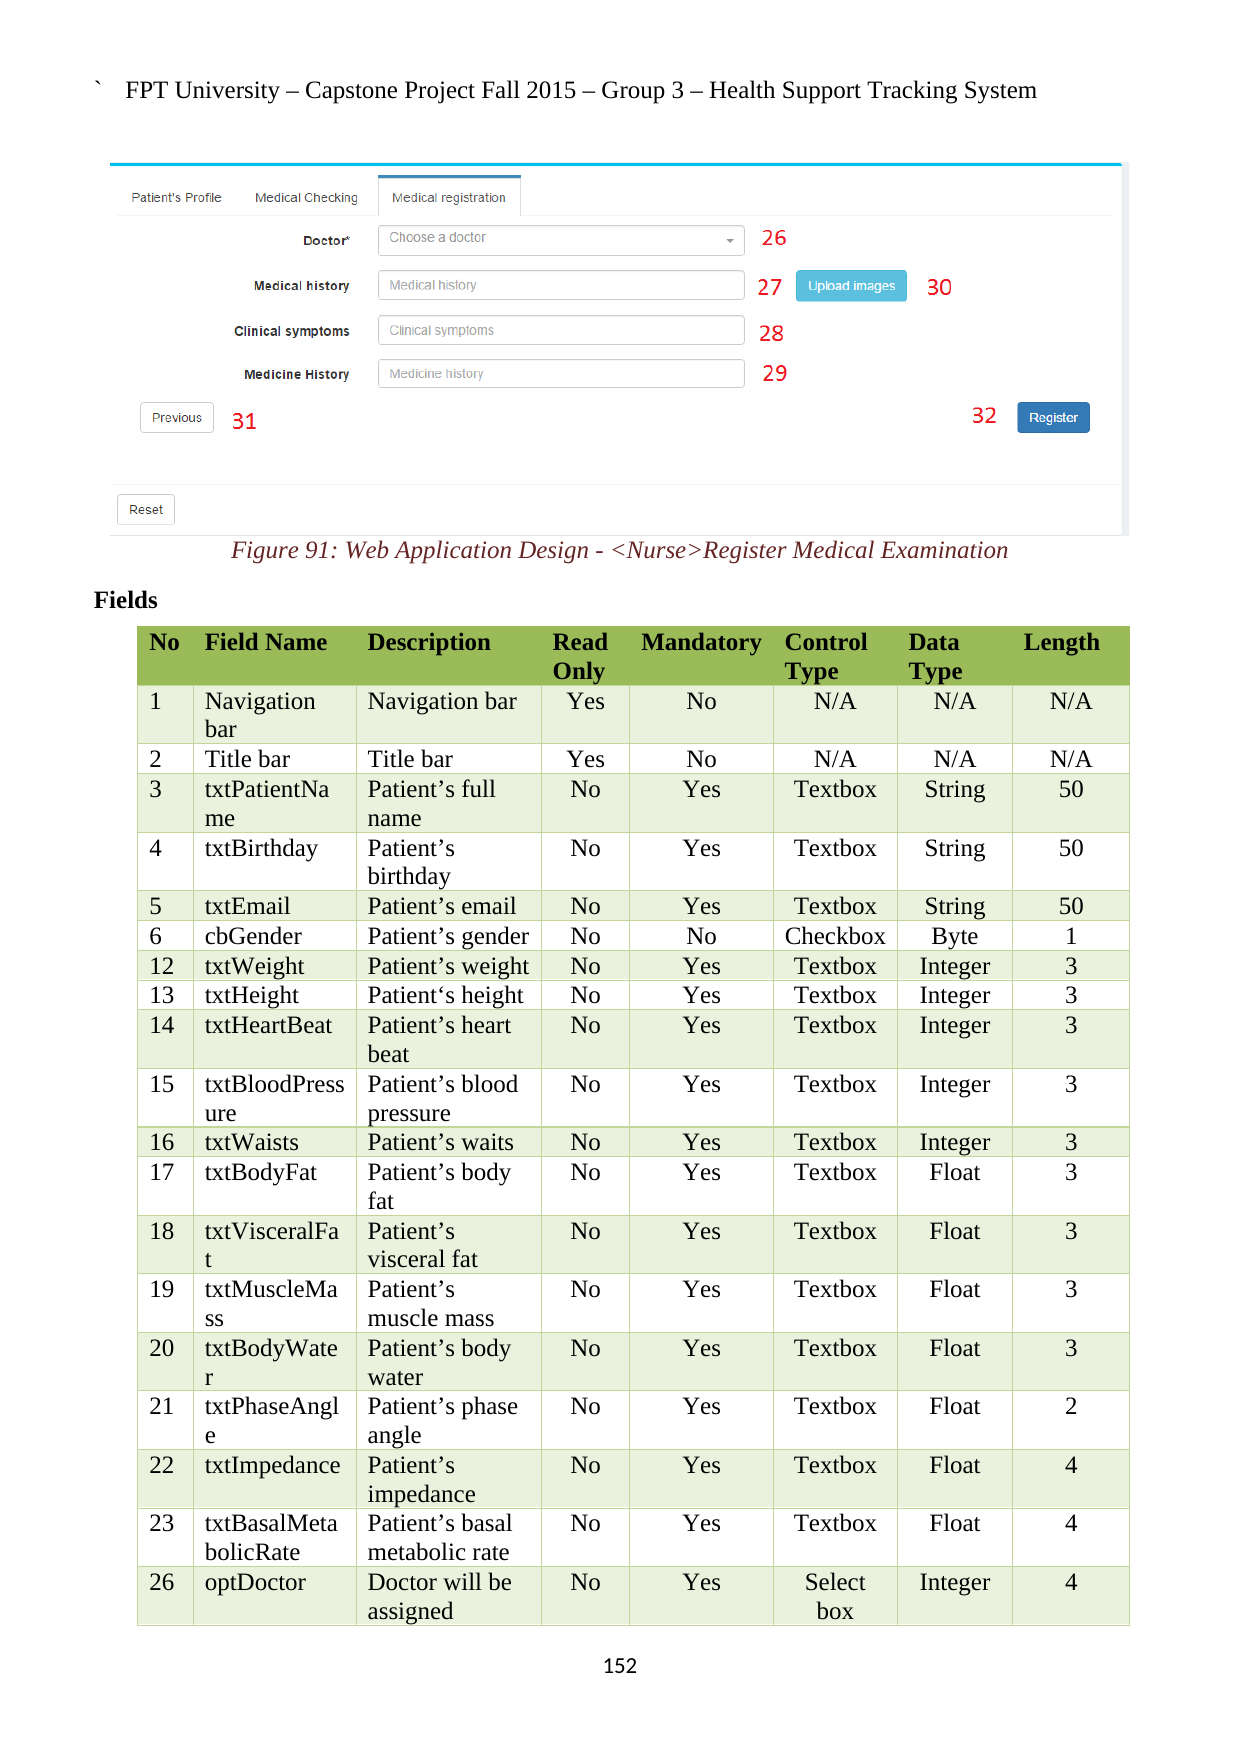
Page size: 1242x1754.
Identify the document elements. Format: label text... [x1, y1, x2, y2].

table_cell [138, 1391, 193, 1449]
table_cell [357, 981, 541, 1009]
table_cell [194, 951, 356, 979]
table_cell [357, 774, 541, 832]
text Fields [94, 585, 1146, 614]
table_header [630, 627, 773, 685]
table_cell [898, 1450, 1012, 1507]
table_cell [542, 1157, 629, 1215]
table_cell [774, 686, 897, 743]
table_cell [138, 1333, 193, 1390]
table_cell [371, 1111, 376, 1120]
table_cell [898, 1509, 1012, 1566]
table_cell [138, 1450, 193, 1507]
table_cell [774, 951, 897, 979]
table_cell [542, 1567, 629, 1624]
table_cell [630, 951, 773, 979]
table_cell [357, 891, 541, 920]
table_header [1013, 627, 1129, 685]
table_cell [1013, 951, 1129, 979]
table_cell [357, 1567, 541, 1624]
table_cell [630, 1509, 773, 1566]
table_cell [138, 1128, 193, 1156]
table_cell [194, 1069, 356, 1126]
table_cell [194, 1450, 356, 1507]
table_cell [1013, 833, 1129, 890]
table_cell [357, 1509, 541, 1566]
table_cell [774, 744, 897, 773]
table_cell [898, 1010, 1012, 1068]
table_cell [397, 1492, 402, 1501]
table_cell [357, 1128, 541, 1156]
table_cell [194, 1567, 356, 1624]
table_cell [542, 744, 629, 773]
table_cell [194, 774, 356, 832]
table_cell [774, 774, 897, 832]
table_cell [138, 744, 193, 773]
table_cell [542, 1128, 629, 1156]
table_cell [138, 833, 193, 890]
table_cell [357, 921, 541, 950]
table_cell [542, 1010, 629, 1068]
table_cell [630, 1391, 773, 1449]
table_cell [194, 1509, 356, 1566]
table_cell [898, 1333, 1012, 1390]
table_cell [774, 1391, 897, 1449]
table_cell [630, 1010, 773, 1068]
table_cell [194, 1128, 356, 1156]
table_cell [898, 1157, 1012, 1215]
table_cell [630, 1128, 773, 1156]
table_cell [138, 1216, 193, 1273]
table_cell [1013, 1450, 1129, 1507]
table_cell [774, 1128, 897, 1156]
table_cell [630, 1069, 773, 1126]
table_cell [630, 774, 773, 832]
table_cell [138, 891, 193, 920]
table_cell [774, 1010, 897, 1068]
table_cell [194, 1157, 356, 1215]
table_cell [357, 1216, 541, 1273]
picture [110, 162, 1130, 536]
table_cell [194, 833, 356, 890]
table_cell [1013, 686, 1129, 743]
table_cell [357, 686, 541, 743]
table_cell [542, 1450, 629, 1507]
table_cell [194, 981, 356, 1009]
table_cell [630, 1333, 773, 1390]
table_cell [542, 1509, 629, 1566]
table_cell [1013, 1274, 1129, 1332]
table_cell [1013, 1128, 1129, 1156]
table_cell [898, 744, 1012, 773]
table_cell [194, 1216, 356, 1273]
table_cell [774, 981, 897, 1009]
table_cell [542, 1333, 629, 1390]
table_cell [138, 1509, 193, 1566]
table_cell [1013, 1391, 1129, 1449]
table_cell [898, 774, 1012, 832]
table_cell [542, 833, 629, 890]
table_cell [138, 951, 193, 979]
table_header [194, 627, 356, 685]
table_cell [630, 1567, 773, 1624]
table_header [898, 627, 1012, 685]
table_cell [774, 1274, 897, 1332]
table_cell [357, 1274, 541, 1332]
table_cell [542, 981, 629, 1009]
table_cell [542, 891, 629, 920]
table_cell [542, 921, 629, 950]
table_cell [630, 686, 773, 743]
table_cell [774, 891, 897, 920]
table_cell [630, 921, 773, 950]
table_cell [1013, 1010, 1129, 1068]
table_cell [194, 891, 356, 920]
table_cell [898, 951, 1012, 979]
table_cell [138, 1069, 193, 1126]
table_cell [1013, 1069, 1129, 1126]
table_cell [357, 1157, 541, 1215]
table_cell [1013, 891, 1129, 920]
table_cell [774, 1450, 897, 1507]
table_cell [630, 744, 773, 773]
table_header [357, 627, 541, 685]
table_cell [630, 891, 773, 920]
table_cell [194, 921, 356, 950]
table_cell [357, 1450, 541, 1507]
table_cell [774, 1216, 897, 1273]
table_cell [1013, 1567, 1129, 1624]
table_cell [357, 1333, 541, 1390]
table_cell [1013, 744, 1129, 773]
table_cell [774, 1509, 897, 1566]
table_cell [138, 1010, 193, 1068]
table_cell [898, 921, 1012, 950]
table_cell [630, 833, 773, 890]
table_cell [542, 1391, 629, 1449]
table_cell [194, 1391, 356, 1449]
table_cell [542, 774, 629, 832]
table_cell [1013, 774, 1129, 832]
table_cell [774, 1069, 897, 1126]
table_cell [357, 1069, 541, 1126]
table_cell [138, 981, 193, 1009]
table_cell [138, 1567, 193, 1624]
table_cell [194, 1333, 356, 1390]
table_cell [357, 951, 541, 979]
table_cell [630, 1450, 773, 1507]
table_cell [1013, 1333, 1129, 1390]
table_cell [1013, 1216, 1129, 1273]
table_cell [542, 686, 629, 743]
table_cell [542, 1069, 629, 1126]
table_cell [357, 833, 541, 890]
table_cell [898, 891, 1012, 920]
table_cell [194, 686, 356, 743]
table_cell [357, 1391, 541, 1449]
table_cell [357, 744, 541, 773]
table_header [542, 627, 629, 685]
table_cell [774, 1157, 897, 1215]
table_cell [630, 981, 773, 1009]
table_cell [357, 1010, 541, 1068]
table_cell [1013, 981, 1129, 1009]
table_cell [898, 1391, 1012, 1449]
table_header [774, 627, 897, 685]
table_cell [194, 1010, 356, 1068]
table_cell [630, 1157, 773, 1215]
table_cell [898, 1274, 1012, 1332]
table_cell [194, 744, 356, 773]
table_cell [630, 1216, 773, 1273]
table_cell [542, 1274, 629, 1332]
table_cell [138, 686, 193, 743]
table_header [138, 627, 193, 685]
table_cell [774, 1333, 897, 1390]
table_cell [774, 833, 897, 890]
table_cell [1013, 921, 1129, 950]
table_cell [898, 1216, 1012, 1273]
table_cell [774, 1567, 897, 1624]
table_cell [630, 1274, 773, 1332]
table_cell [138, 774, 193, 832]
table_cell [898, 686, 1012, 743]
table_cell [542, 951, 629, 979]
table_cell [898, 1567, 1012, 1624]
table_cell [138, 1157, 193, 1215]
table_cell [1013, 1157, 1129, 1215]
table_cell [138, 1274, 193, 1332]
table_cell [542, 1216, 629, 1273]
text Figure 91: Web Application Design - <Nurse>Register Medical Examination [94, 535, 1146, 564]
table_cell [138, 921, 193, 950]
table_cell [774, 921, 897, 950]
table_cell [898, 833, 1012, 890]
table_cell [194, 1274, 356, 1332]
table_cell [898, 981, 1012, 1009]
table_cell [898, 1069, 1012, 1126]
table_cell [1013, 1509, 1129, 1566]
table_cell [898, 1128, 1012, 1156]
